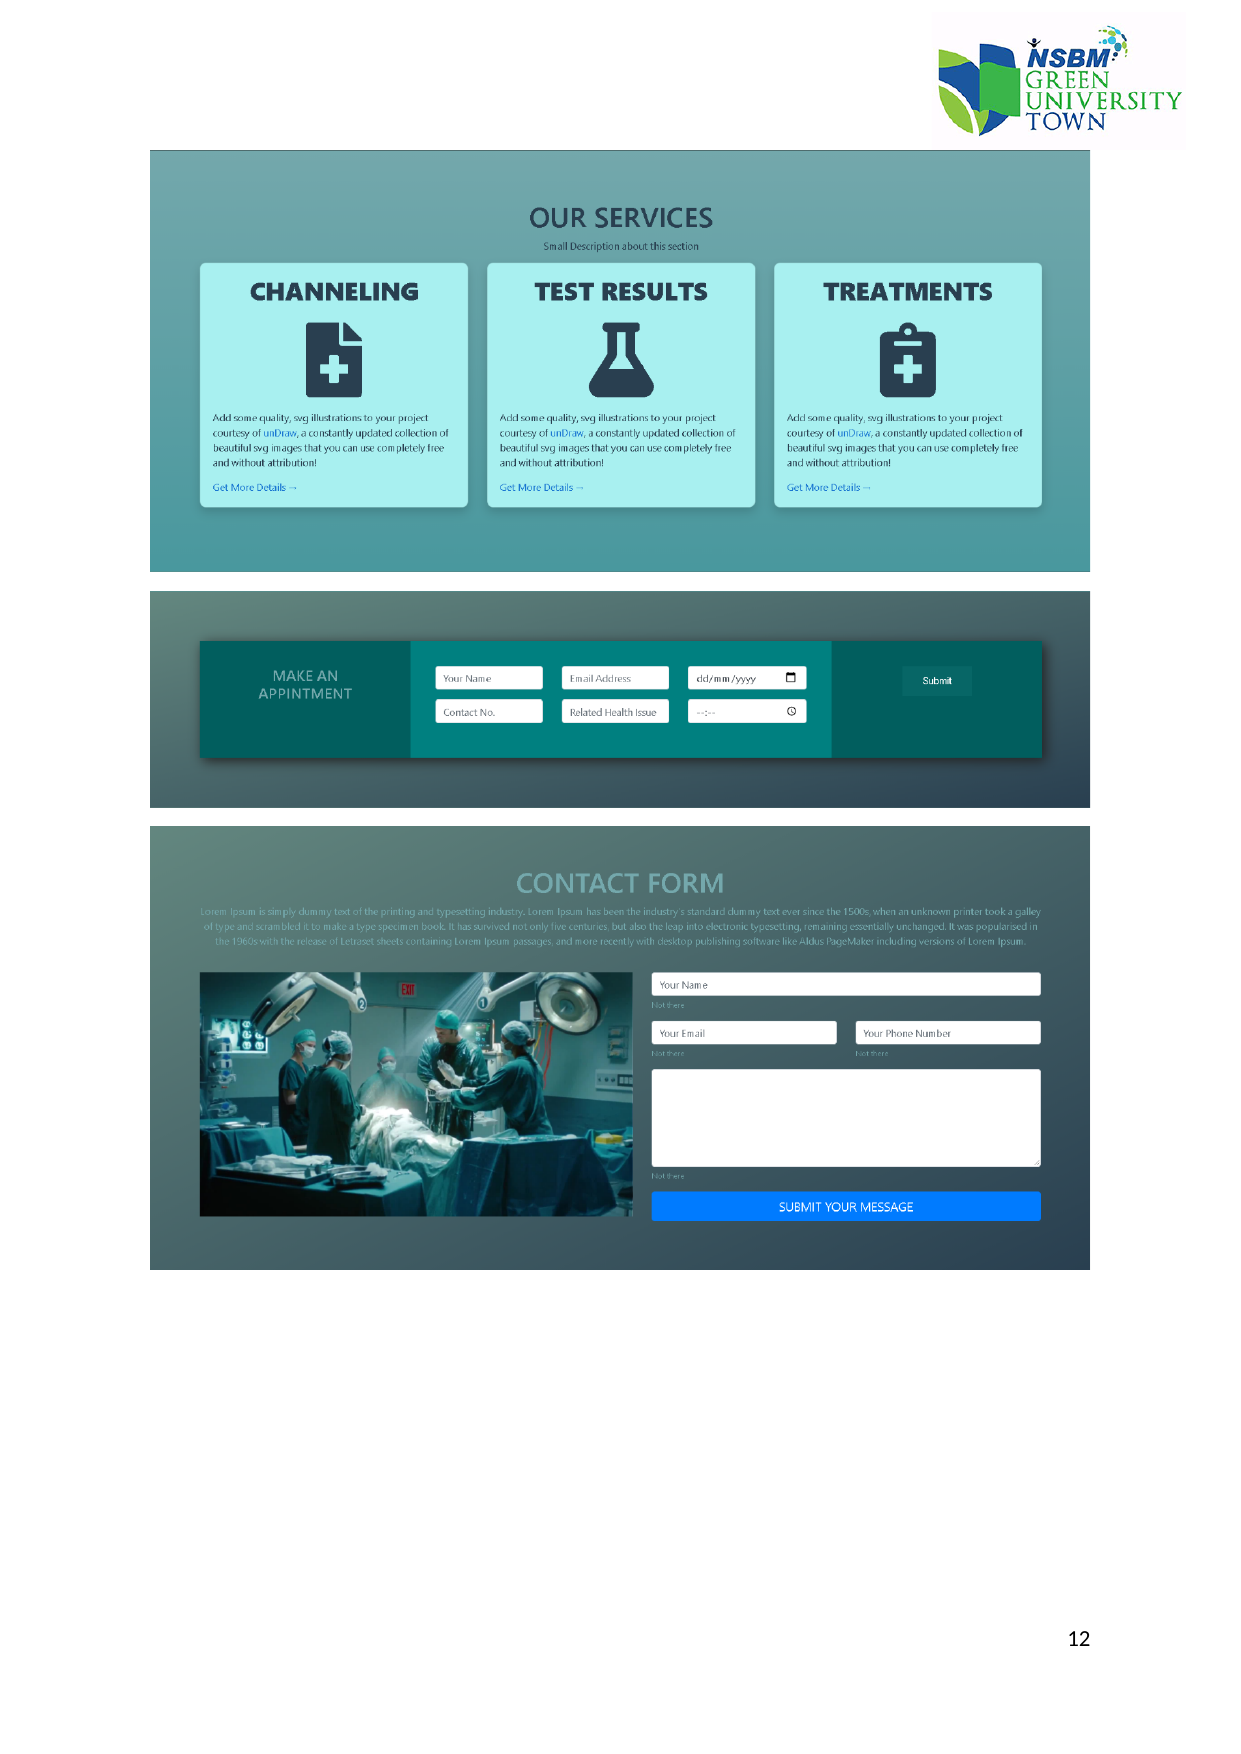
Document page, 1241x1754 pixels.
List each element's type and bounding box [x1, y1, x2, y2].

picture [150, 826, 1091, 1270]
picture [150, 12, 1186, 572]
picture [150, 591, 1091, 808]
